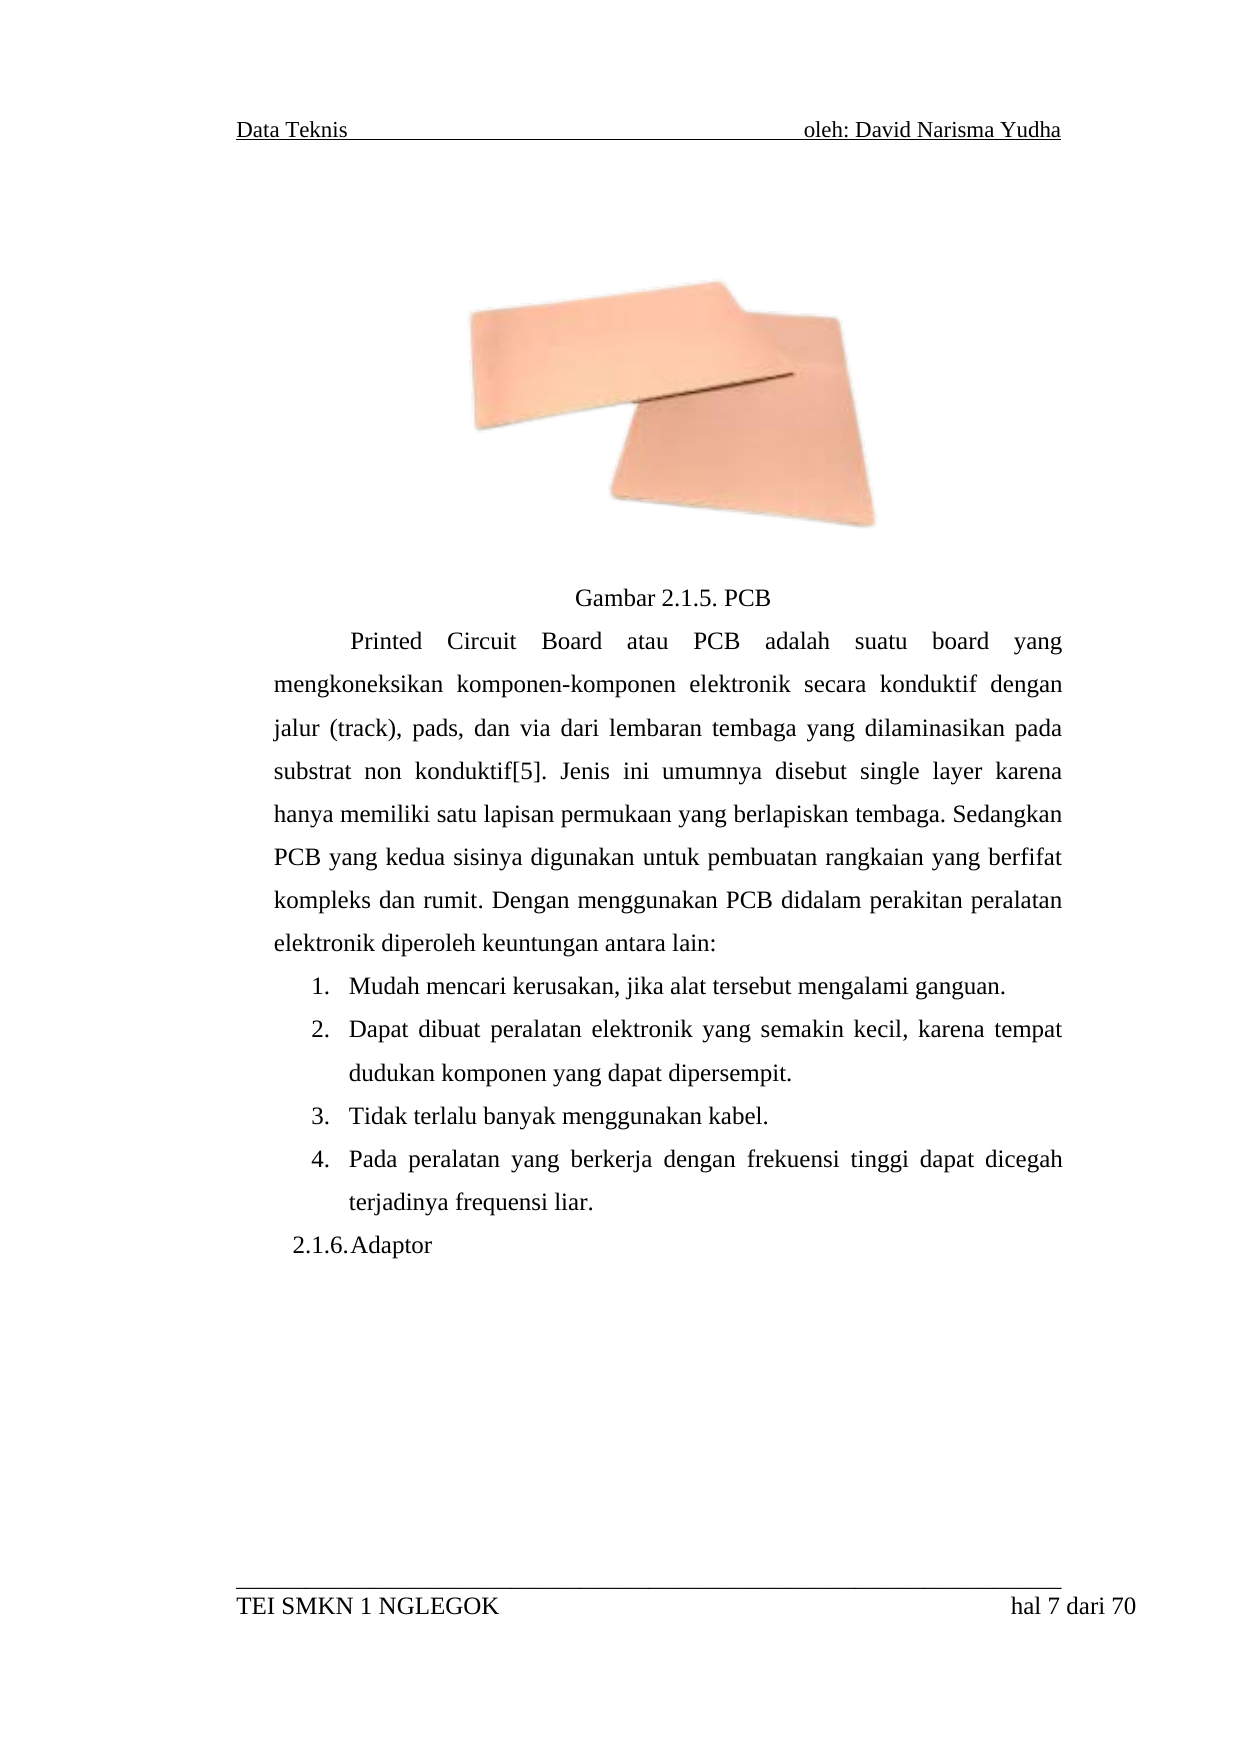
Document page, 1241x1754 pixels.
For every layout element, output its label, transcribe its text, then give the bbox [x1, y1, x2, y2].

list Adaptor [292, 1230, 1063, 1259]
list Dapat dibuat peralatan elektronik yang semakin kecil, karena tempat dudukan komponen yang dapat dipersempit. [311, 1014, 1063, 1086]
text Printed Circuit Board atau PCB adalah suatu board yang mengkoneksikan komponen-komponen elektronik secara konduktif dengan jalur (track), pads, dan via dari lembaran tembaga yang dilaminasikan pada substrat non konduktif[5]. Jenis ini umumnya disebut single layer karena hanya memiliki satu lapisan permukaan yang berlapiskan tembaga. Sedangkan PCB yang kedua sisinya digunakan untuk pembuatan rangkaian yang berfifat kompleks dan rumit. Dengan menggunakan PCB didalam perakitan peralatan elektronik diperoleh keuntungan antara lain: [274, 626, 1063, 957]
list Tidak terlalu banyak menggunakan kabel. [311, 1101, 1063, 1129]
picture [450, 200, 896, 569]
list Mudah mencari kerusakan, jika alat tersebut mengalami ganguan. [311, 971, 1063, 1000]
text Gambar 2.1.5. PCB [283, 583, 1063, 612]
list Pada peralatan yang berkerja dengan frekuensi tinggi dapat dicegah terjadinya frequensi liar. [311, 1144, 1063, 1216]
